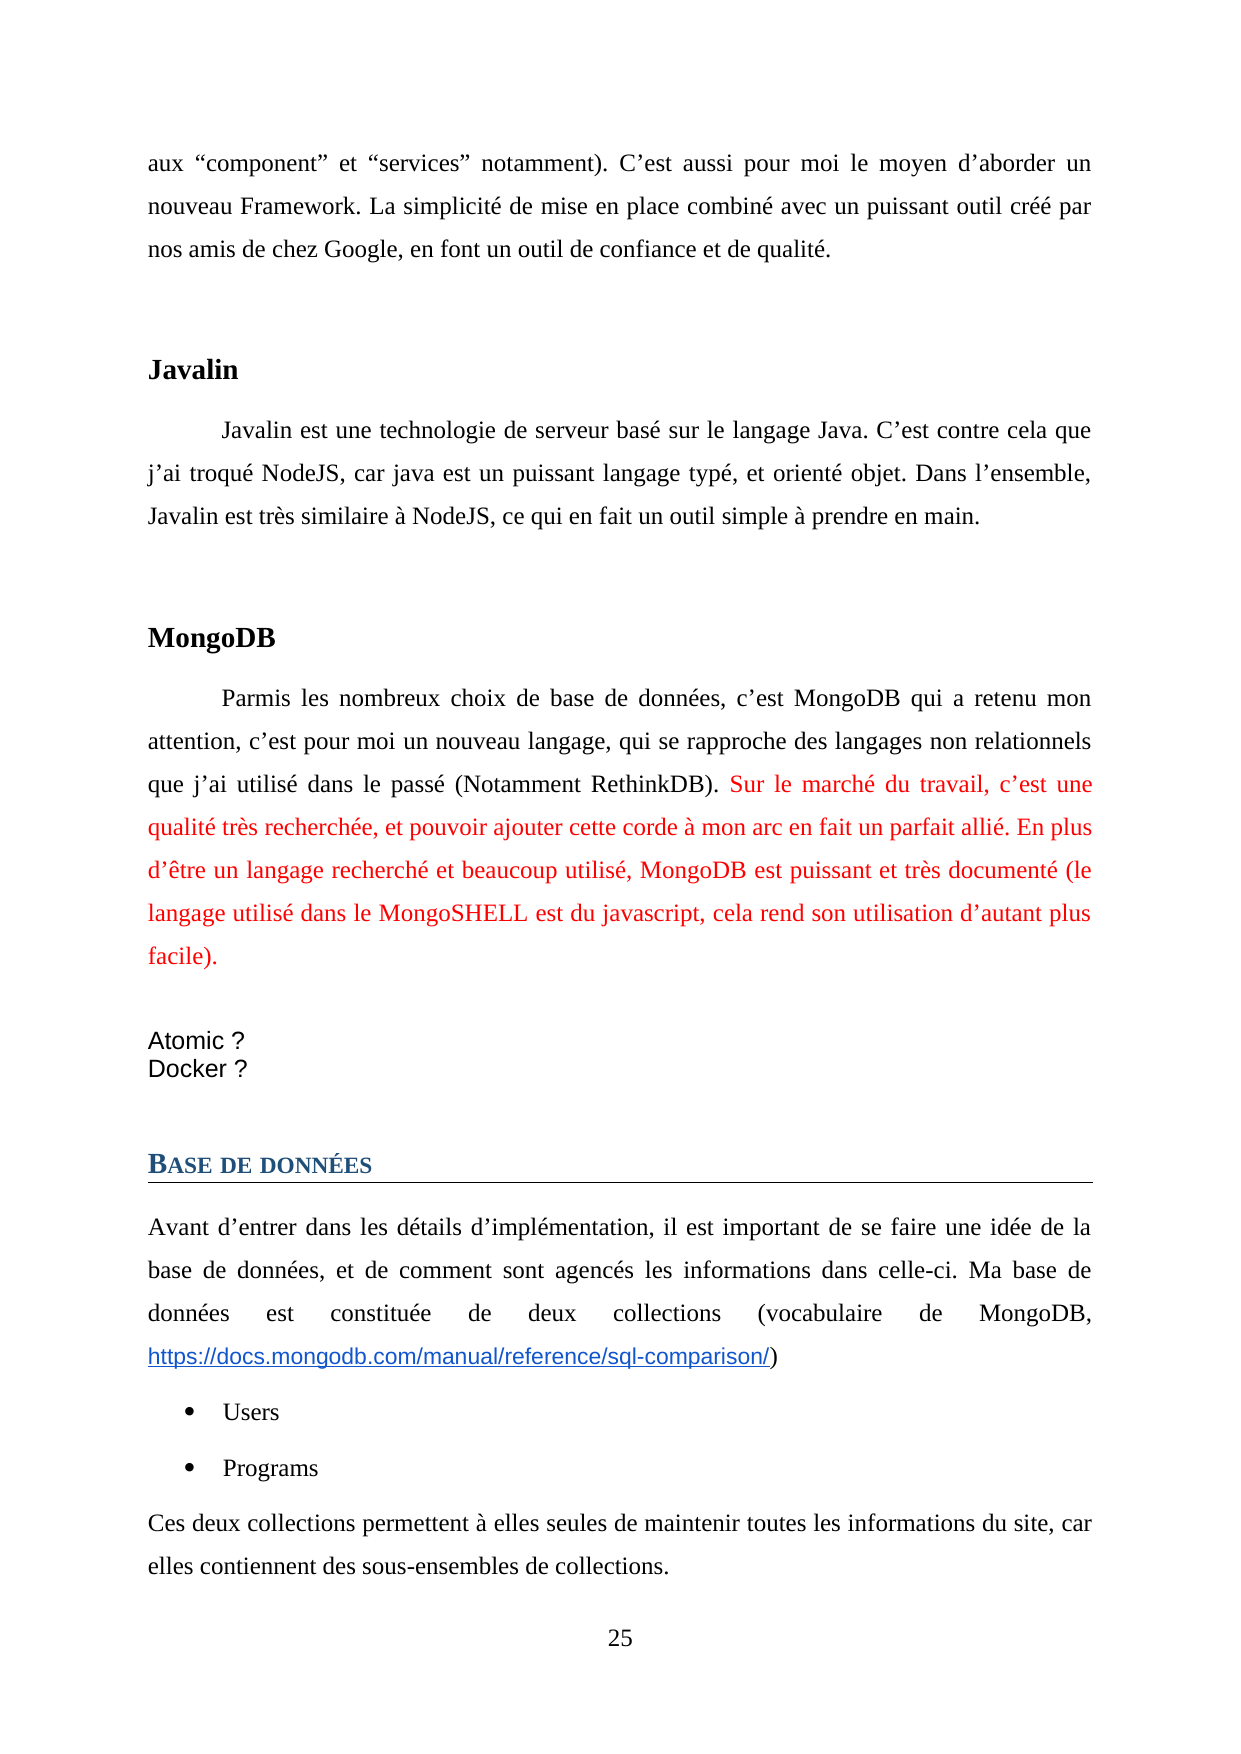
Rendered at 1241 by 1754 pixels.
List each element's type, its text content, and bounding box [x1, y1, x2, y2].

list Users [185, 1397, 1093, 1426]
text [148, 148, 1093, 263]
list Programs [185, 1453, 1093, 1481]
text Javalin est une technologie de serveur basé sur le langage Java. C’est contre cela que j’ai troqué NodeJS, car java est un puissant langage typé, et orienté objet. Dans l’ensemble, Javalin est très similaire à NodeJS, ce qui en fait un outil simple à prendre en main. [148, 415, 1093, 530]
subtitle Base de données [148, 1146, 1093, 1182]
text Parmis les nombreux choix de base de données, c’est MongoDB qui a retenu mon attention, c’est pour moi un nouveau langage, qui se rapproche des langages non relationnels que j’ai utilisé dans le passé (Notamment RethinkDB). Sur le marché du travail, c’est une qualité très recherchée, et pouvoir ajouter cette corde à mon arc en fait un parfait allié. En plus d’être un langage recherché et beaucoup utilisé, MongoDB est puissant et très documenté (le langage utilisé dans le MongoSHELL est du javascript, cela rend son utilisation d’autant plus facile). [148, 683, 1093, 970]
text Docker ? [148, 1054, 1093, 1083]
text Avant d’entrer dans les détails d’implémentation, il est important de se faire une idée de la base de données, et de comment sont agencés les informations dans celle-ci. Ma base de données est constituée de deux collections (vocabulaire de MongoDB, https://docs.mongodb.com/manual/reference/sql-comparison/) [148, 1212, 1093, 1370]
subtitle MongoDB [148, 620, 1093, 653]
subtitle Javalin [148, 352, 1093, 386]
text Atomic ? [148, 1026, 1093, 1054]
text Ces deux collections permettent à elles seules de maintenir toutes les informations du site, car elles contiennent des sous-ensembles de collections. [148, 1508, 1093, 1580]
